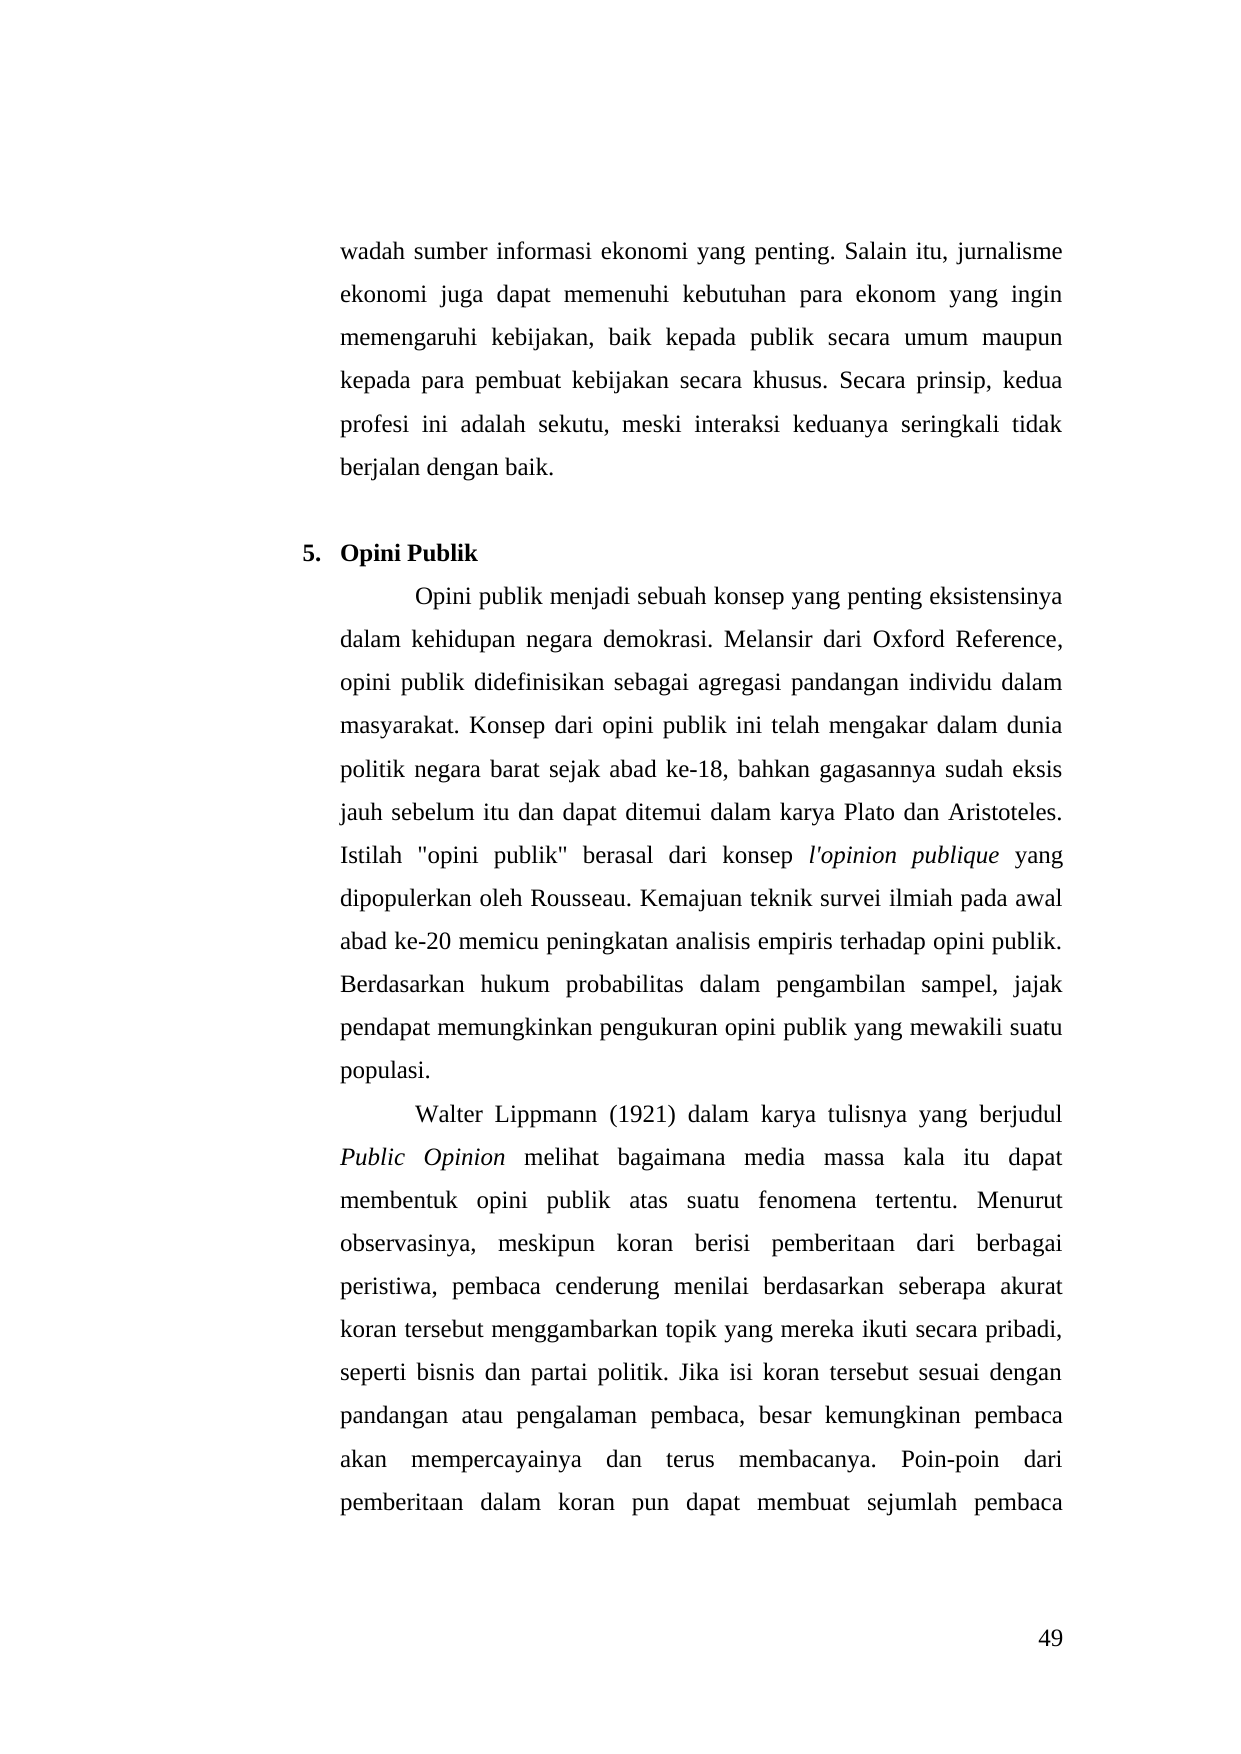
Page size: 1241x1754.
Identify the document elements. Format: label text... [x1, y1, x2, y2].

list Opini Publik [302, 538, 1063, 567]
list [340, 236, 1063, 481]
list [340, 1099, 1063, 1516]
list Opini publik menjadi sebuah konsep yang penting eksistensinya dalam kehidupan negara demokrasi. Melansir dari , opini publik didefinisikan sebagai agregasi pandangan individu dalam masyarakat. Konsep dari opini publik ini telah mengakar dalam dunia politik negara barat sejak abad ke-18, bahkan gagasannya sudah eksis jauh sebelum itu dan dapat ditemui dalam karya Plato dan Aristoteles. Istilah "opini publik" berasal dari konsep l'opinion publique yang dipopulerkan oleh Rousseau. Kemajuan teknik survei ilmiah pada awal abad ke-20 memicu peningkatan analisis empiris terhadap opini publik. Berdasarkan hukum probabilitas dalam pengambilan sampel, jajak pendapat memungkinkan pengukuran opini publik yang mewakili suatu populasi. [340, 581, 1063, 1084]
